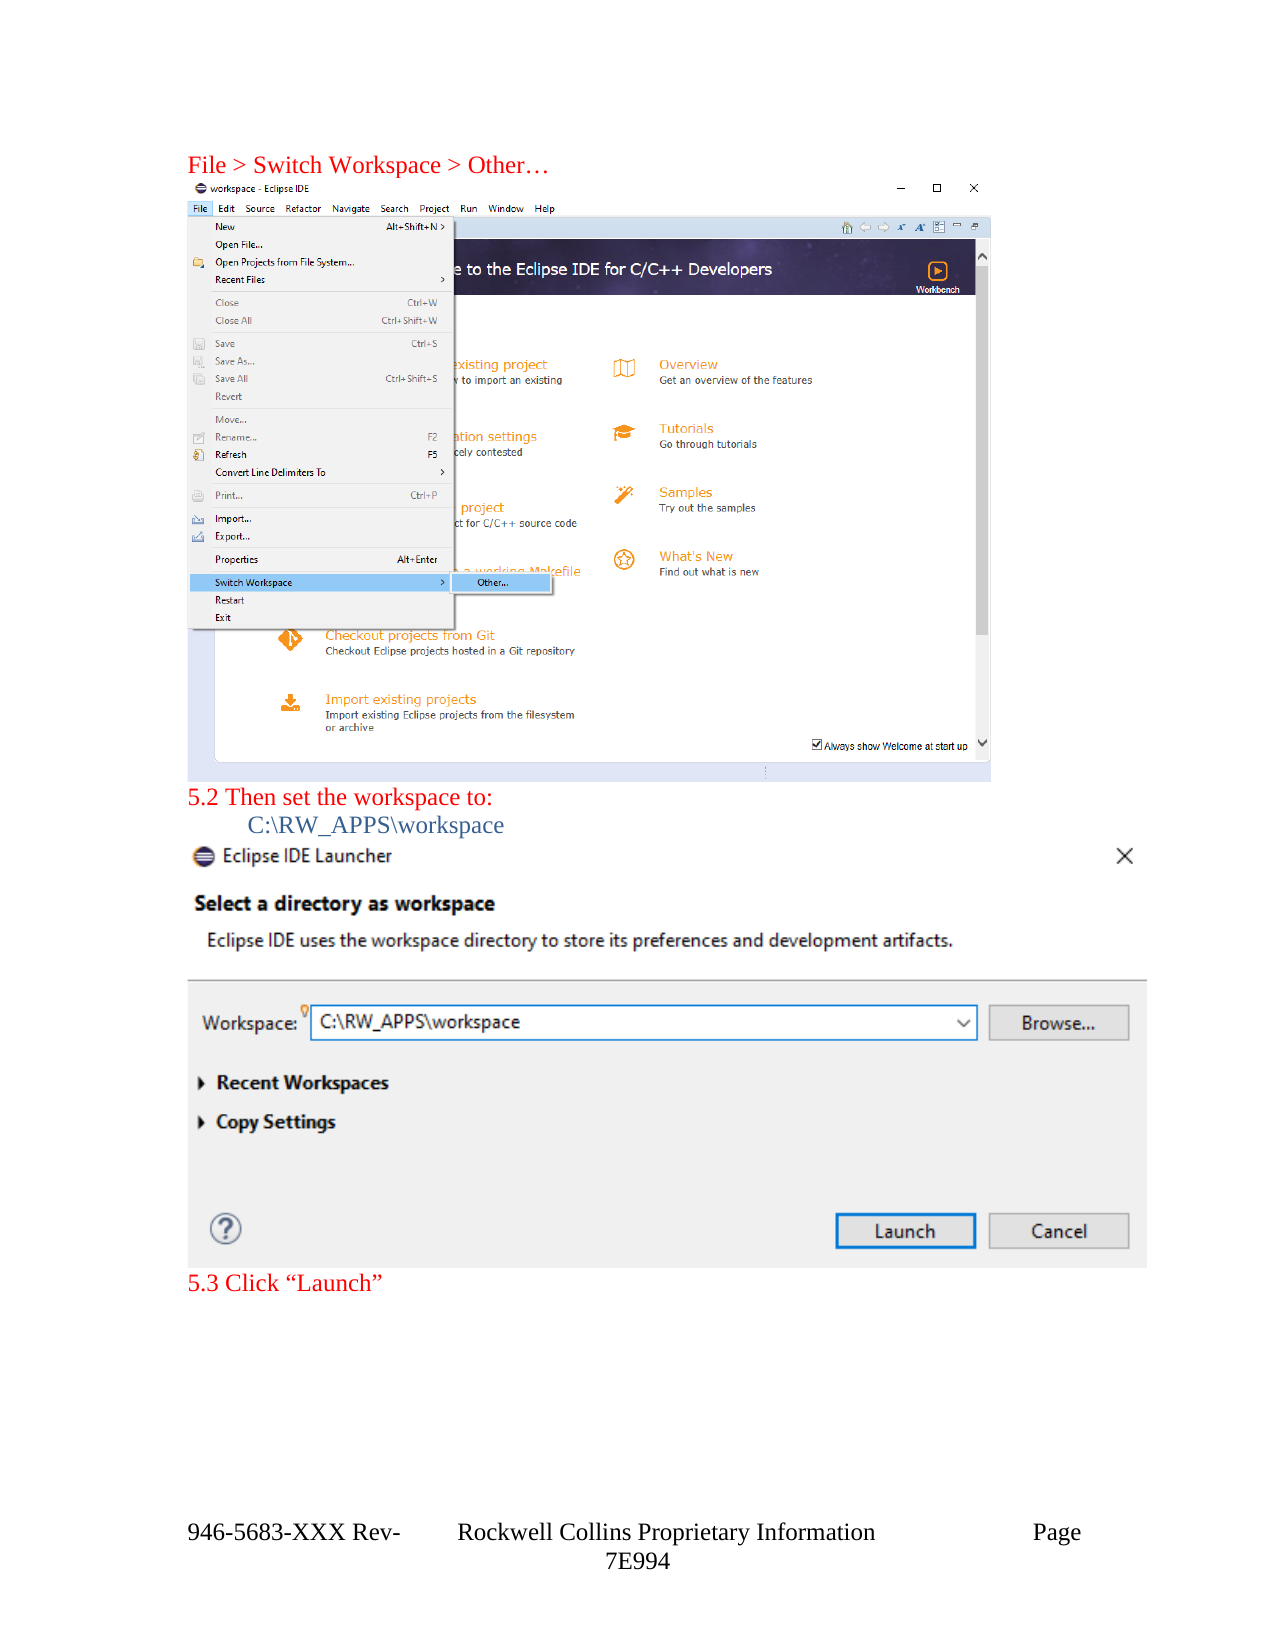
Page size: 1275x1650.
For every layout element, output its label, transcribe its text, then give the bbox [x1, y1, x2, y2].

text C:\RW_APPS\workspace [187, 811, 1162, 839]
picture [187, 178, 991, 782]
picture [187, 839, 1147, 1268]
text 5.2 Then set the workspace to: [187, 782, 1162, 811]
text 5.3 Click “Launch” [187, 1268, 1162, 1296]
